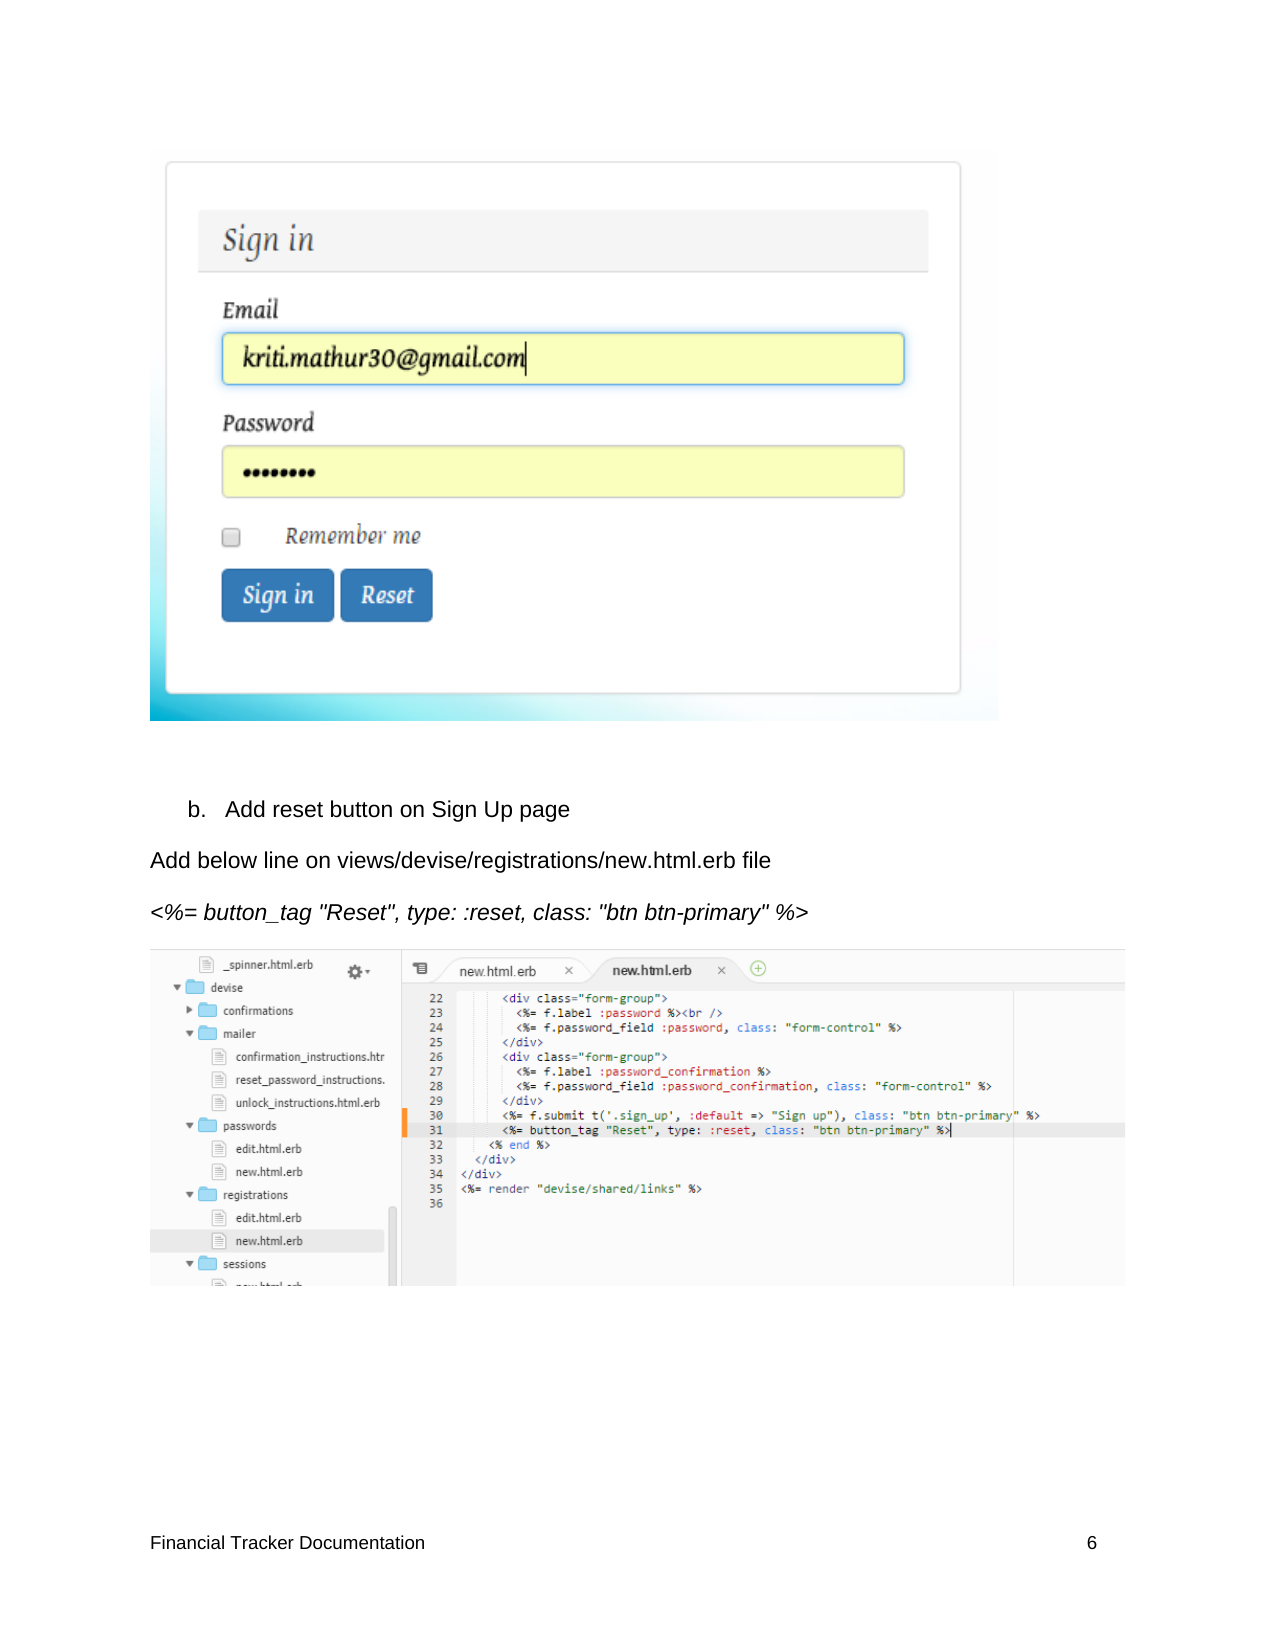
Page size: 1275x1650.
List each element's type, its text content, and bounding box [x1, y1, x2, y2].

text Add below line on views/devise/registrations/new.html.erb file [150, 847, 1125, 874]
list Add reset button on Sign Up page [187, 796, 1125, 823]
picture [150, 150, 999, 721]
text <%= button_tag "Reset", type: :reset, class: "btn btn-primary" %> [150, 898, 1125, 925]
picture [150, 949, 1125, 1286]
